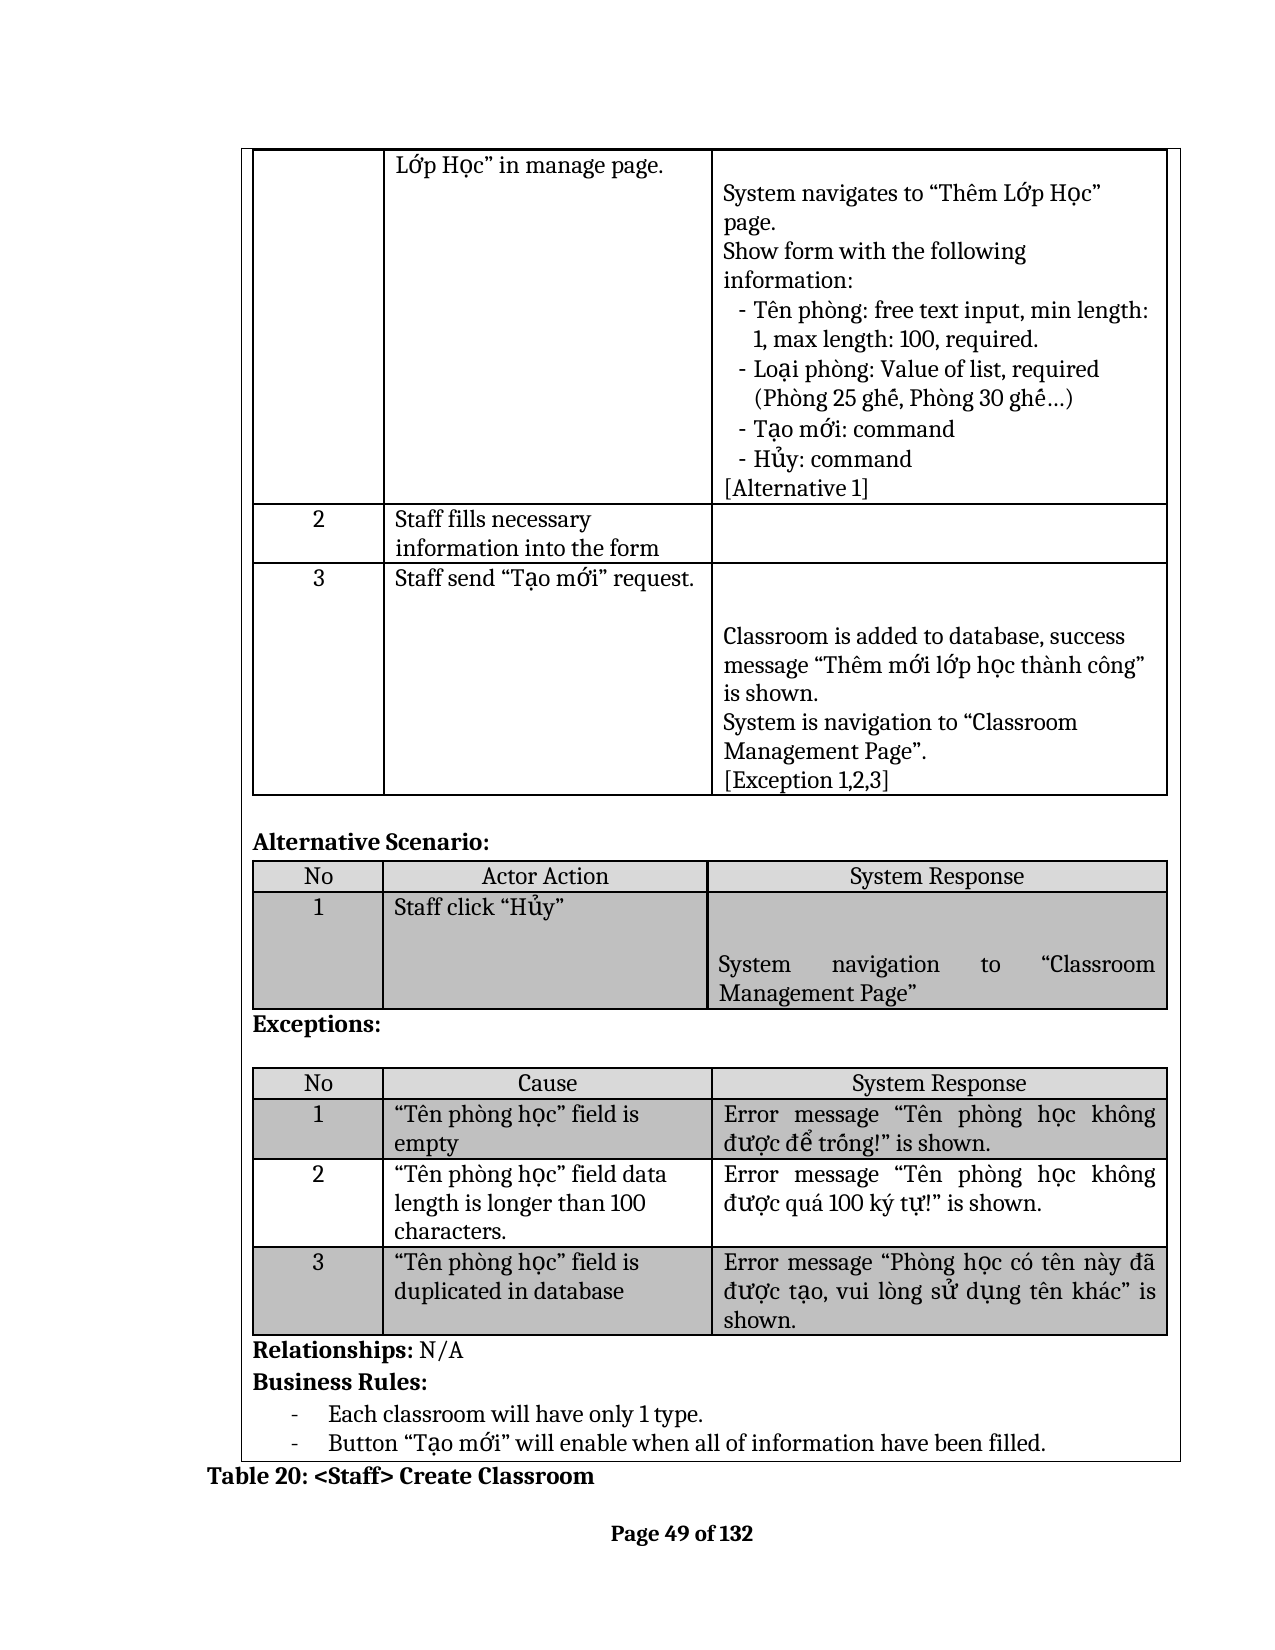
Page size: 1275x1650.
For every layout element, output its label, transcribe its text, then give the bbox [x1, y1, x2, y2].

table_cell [242, 149, 1180, 1461]
text Table : <Staff> Create Classroom [207, 1462, 1157, 1491]
